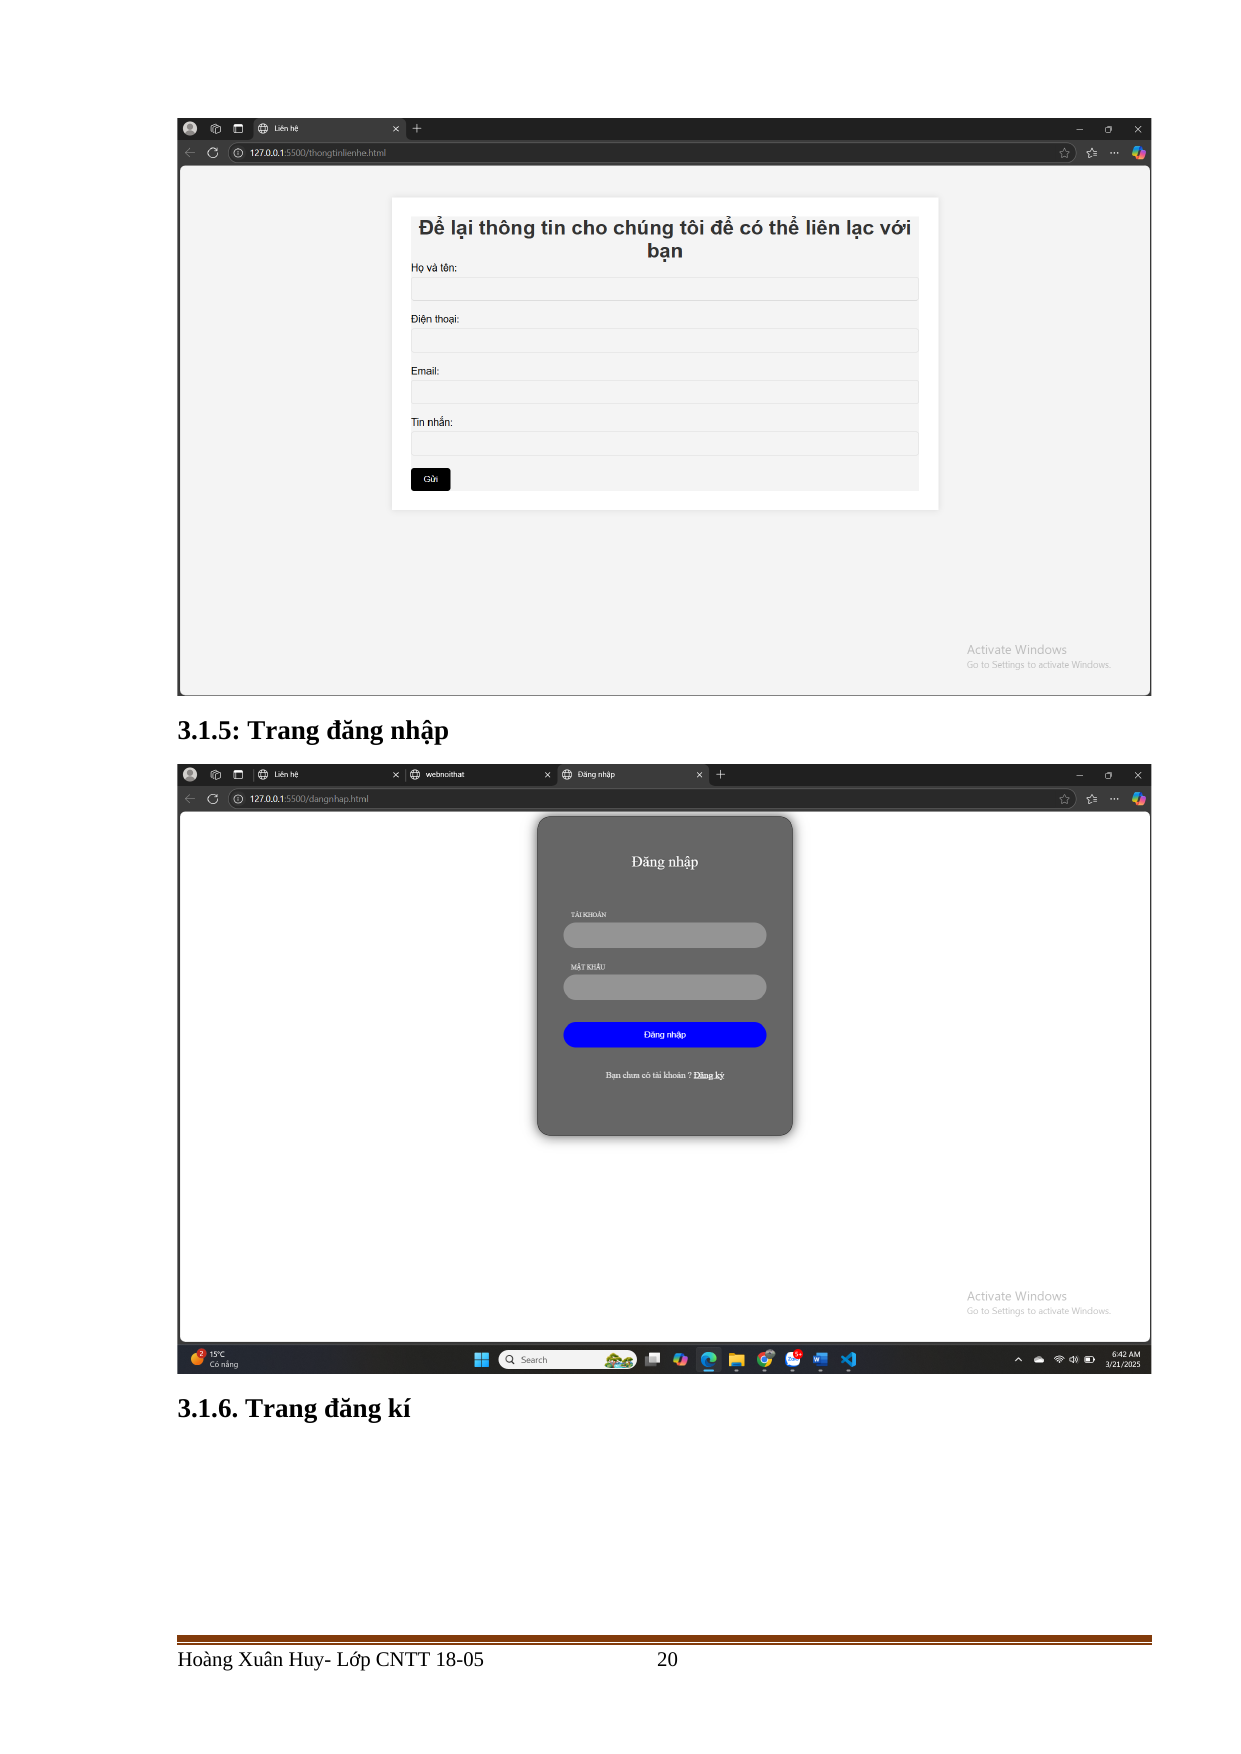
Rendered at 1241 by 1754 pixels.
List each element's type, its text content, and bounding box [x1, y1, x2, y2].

text 3.1.5: Trang đăng nhập [177, 714, 1152, 746]
picture [177, 118, 1152, 696]
picture [177, 764, 1152, 1374]
text 3.1.6. Trang đăng kí [177, 1392, 1152, 1423]
